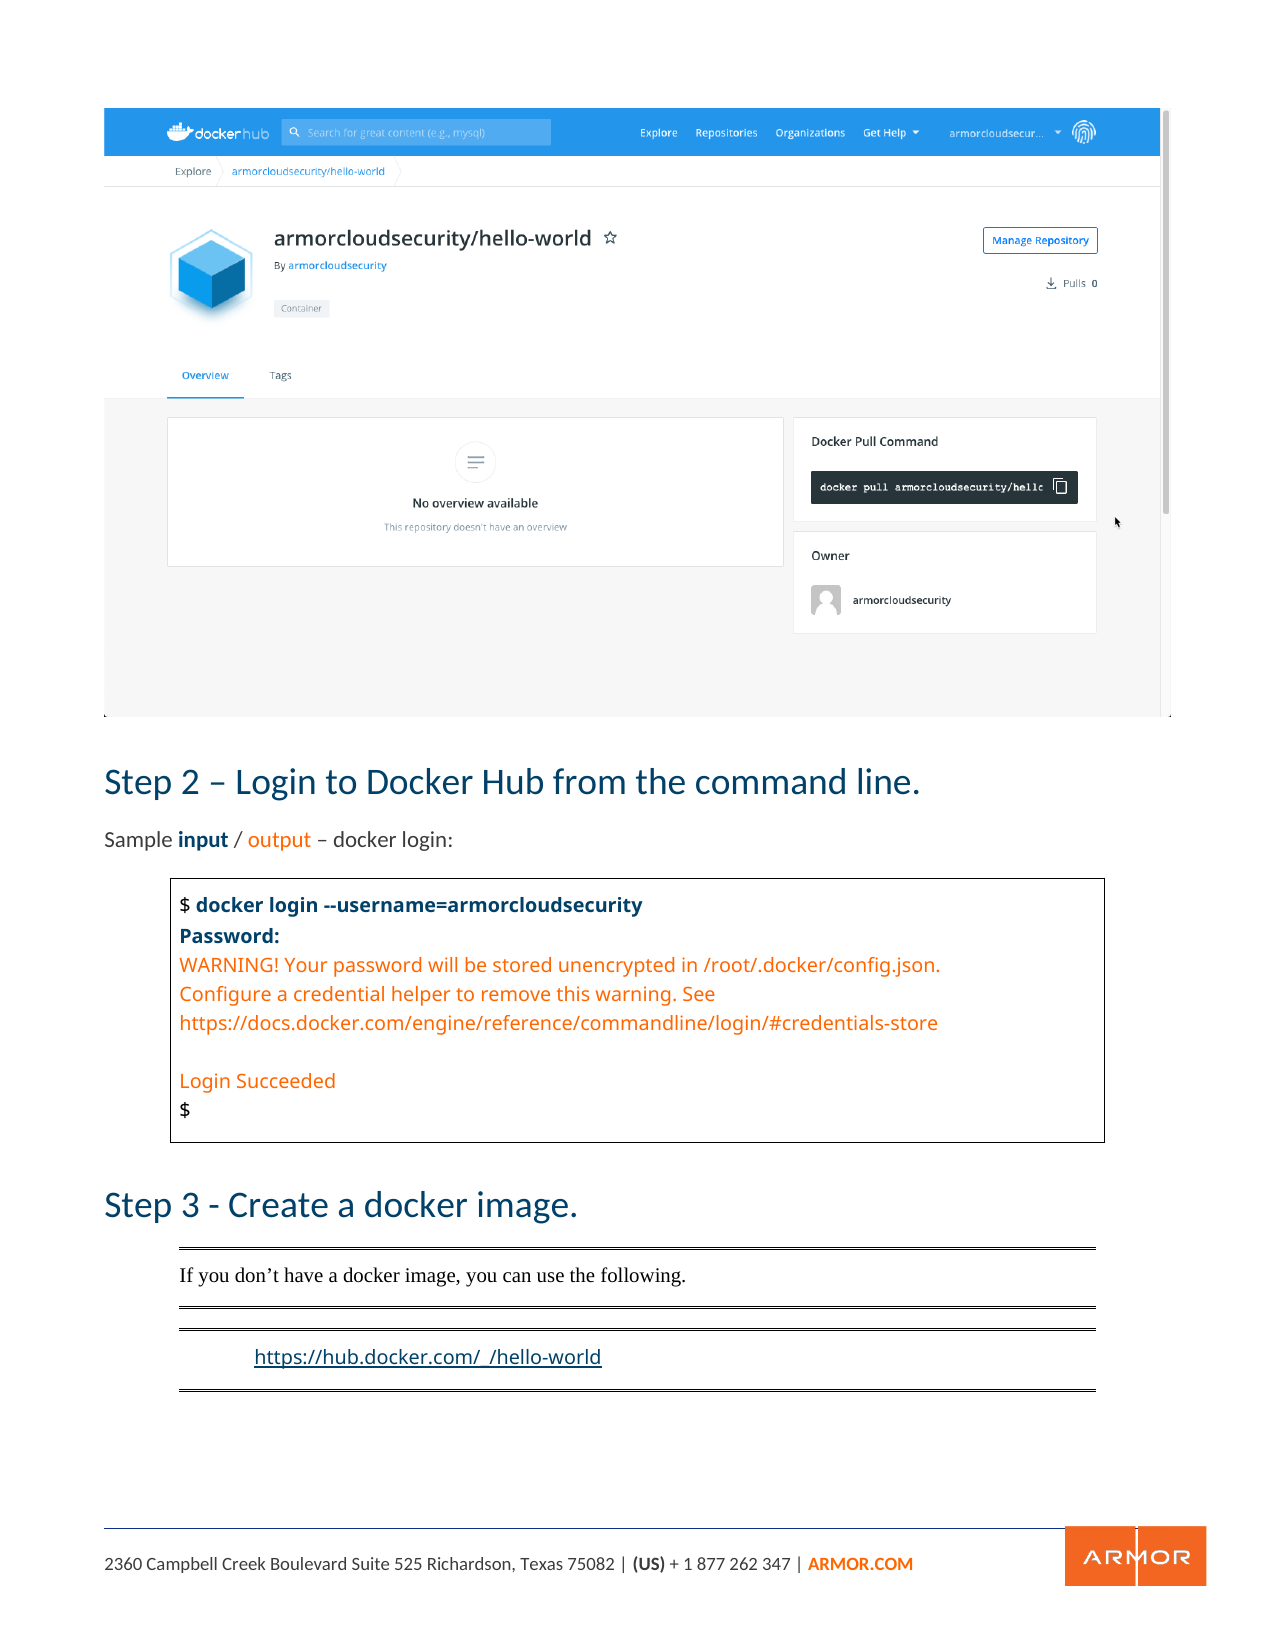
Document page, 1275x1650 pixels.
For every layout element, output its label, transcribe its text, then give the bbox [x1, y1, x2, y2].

text ﻿$ docker login --username=armorcloudsecurity [171, 879, 1104, 908]
text WARNING! Your password will be stored unencrypted in /root/.docker/config.json. [171, 937, 1104, 967]
text Sample input / output – docker login: [104, 825, 1171, 853]
text https://docs.docker.com/engine/reference/commandline/login/#credentials-store [171, 996, 1104, 1036]
picture [104, 108, 1171, 717]
subtitle Step 3 - Create a docker image. [104, 1181, 1171, 1226]
text Password: [171, 908, 1104, 937]
text Login Succeeded [171, 1054, 1104, 1083]
text https://hub.docker.com/_/hello-world [179, 1331, 1096, 1389]
text If you don’t have a docker image, you can use the following. [179, 1250, 1096, 1306]
text Configure a credential helper to remove this warning. See [171, 967, 1104, 996]
subtitle Step 2 – Login to Docker Hub from the command line. [104, 758, 1171, 804]
text $ [171, 1083, 1104, 1142]
